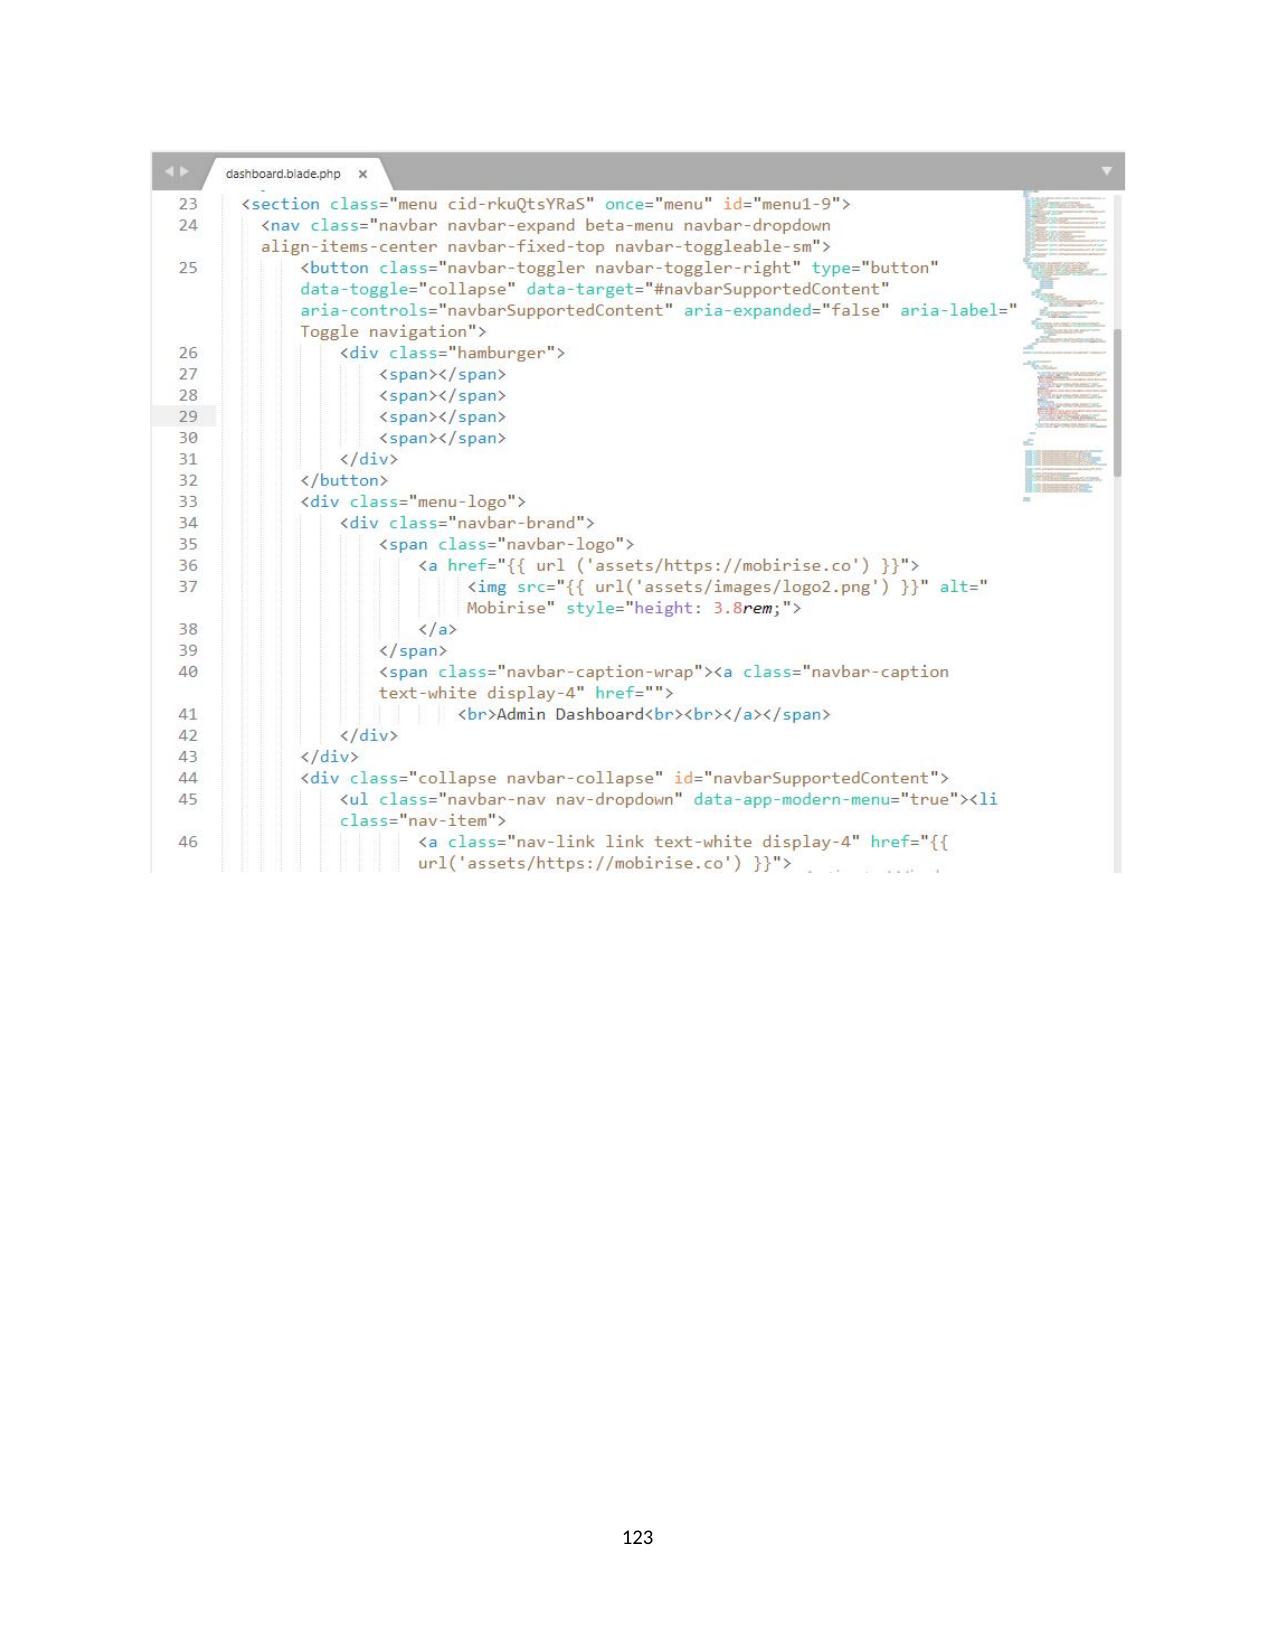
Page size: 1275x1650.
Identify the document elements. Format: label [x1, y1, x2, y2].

picture [150, 150, 1125, 873]
